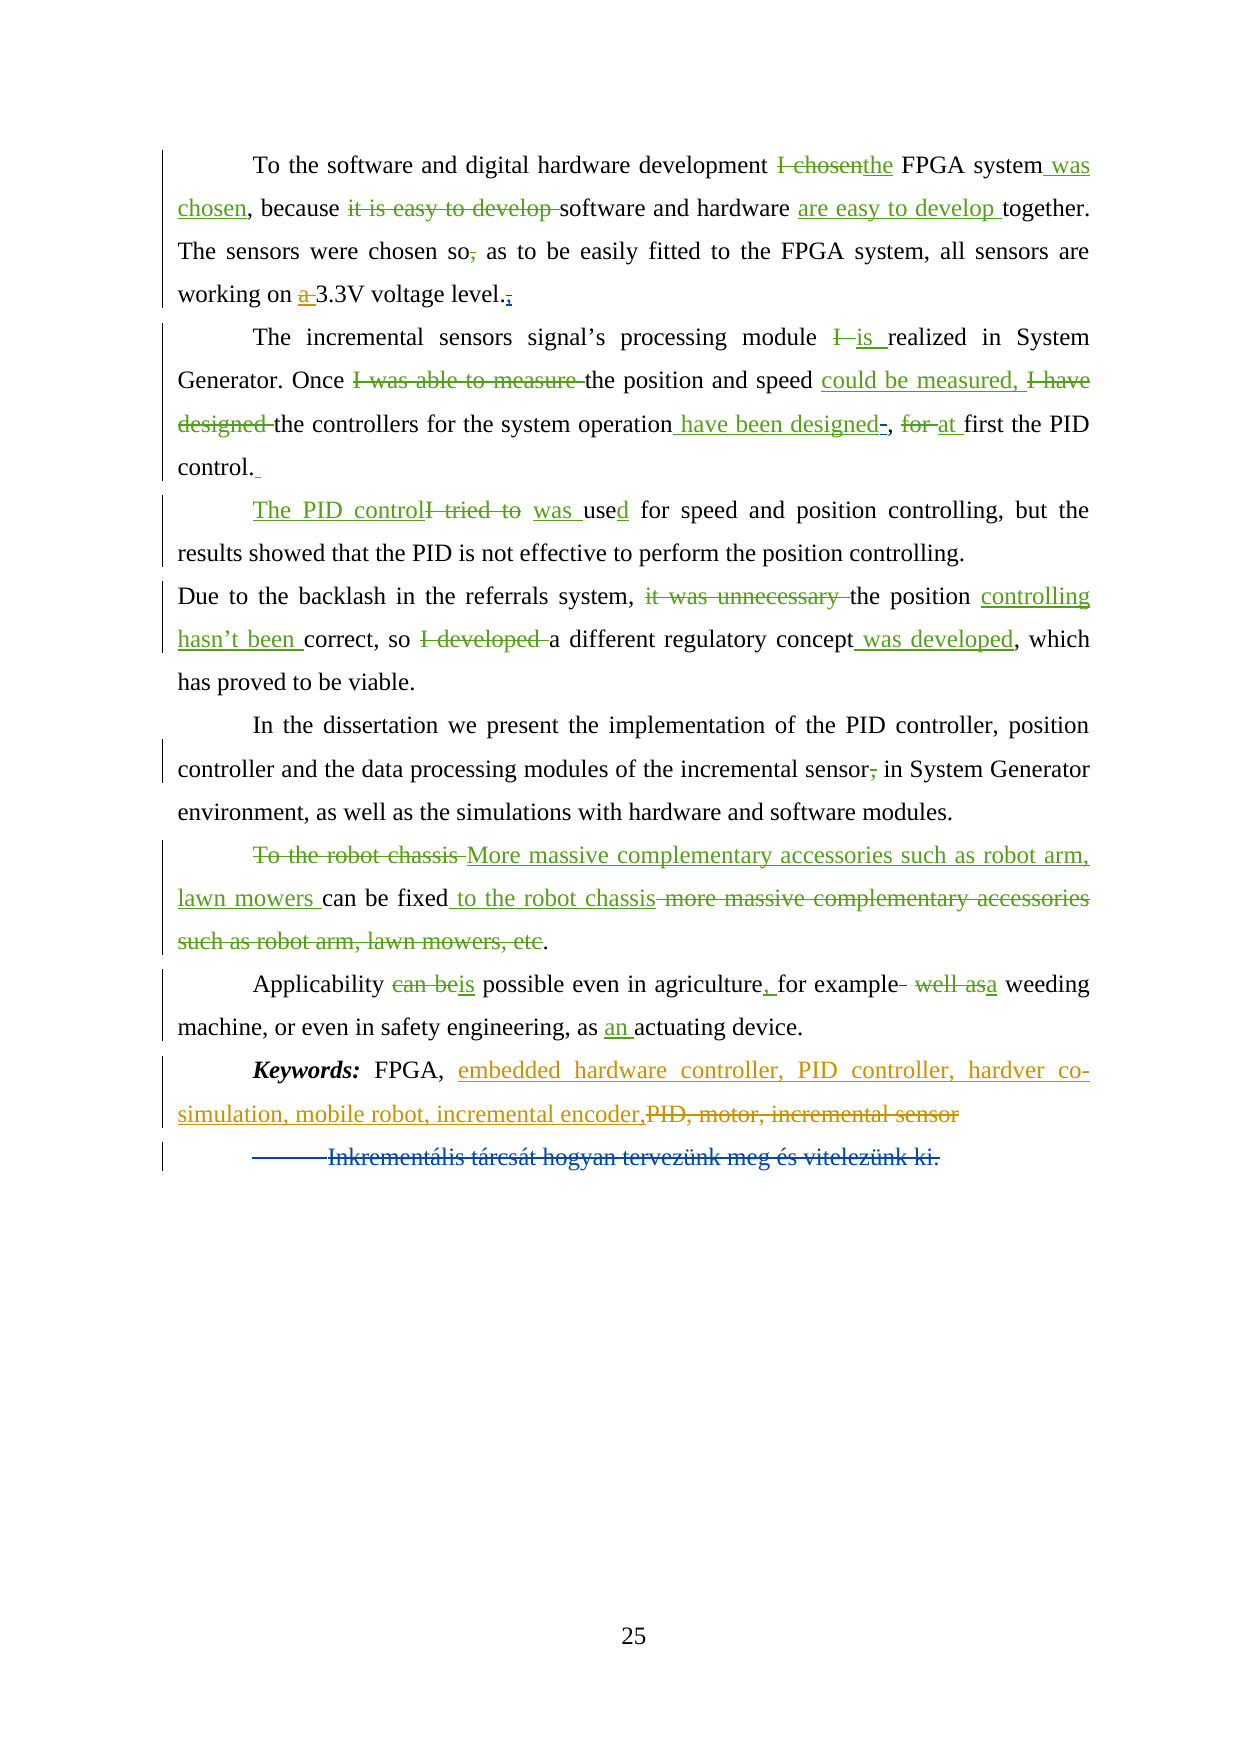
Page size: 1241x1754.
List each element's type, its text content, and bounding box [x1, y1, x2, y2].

text Due to the backlash in the referrals system, the position correct, so a different regulatory concept, which has proved to be viable. [177, 581, 1090, 696]
text In the dissertation we present the implementation of the PID controller, position controller and the data processing modules of the incremental sensor in System Generator environment, as well as the simulations with hardware and software modules. [177, 711, 1090, 826]
text Keywords: FPGA, [177, 1056, 1090, 1127]
text The incremental sensors signal’s processing module realized in System Generator. Once the position and speed the controllers for the system operation, first the PID control. [177, 322, 1090, 481]
text Applicability possible even in agriculturefor example weeding machine, or even in safety engineering, as actuating device. [177, 969, 1090, 1041]
text use for speed and position controlling, but the results showed that the PID is not effective to perform the position controlling. [177, 495, 1090, 567]
text can be fixed. [177, 840, 1090, 955]
text To the software and digital hardware development FPGA system, because software and hardware together. The sensors were chosen so as to be easily fitted to the FPGA system, all sensors are working on 3.3V voltage level. [177, 150, 1090, 308]
